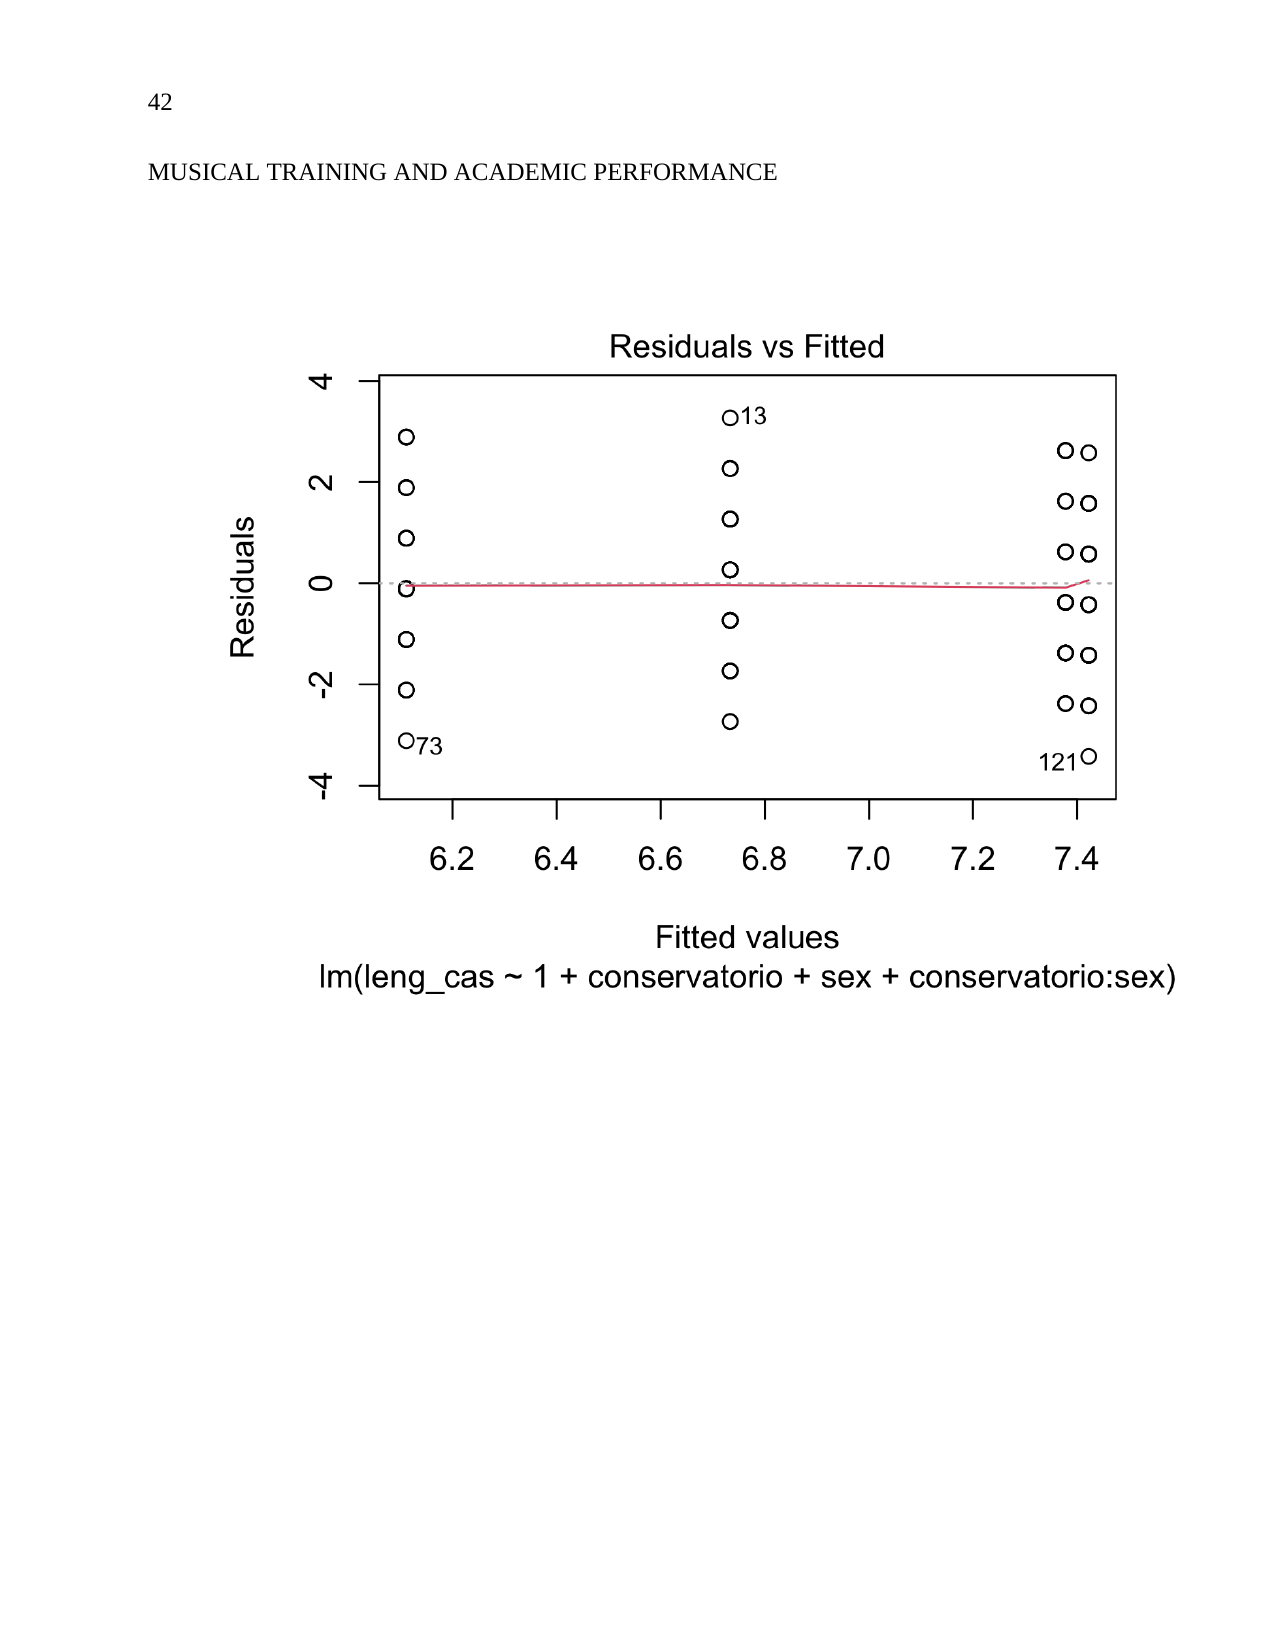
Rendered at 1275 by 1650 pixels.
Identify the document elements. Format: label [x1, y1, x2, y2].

picture [218, 215, 1198, 999]
